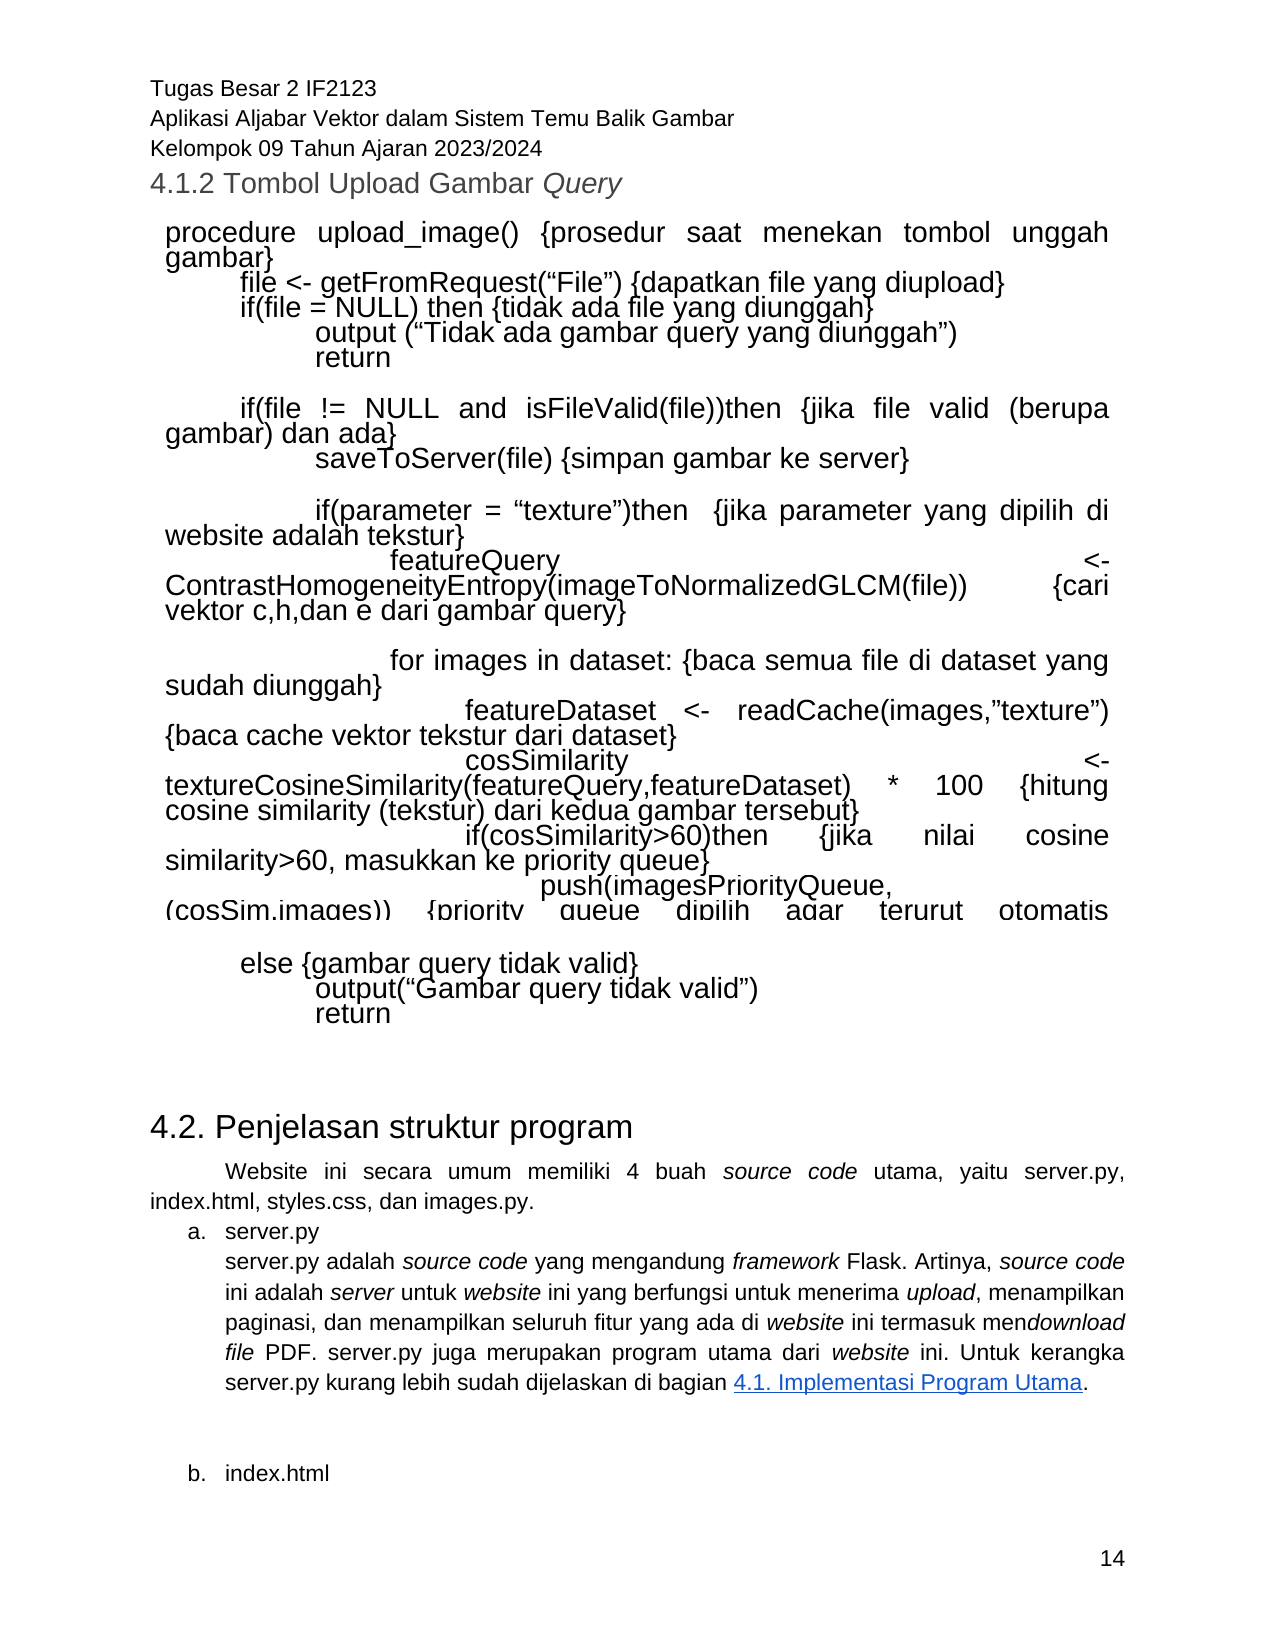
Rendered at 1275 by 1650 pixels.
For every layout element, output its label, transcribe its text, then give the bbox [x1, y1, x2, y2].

text Website ini secara umum memiliki 4 buah source code utama, yaitu server.py, index.html, styles.css, dan images.py. [150, 1158, 1125, 1214]
subtitle 4.1.2 Tombol Upload Gambar Query [150, 166, 1125, 199]
list index.html [187, 1460, 1125, 1486]
text server.py adalah source code yang mengandung framework Flask. Artinya, source code ini adalah server untuk website ini yang berfungsi untuk menerima upload, menampilkan paginasi, dan menampilkan seluruh fitur yang ada di website ini termasuk mendownload file PDF. server.py juga merupakan program utama dari website ini. Untuk kerangka server.py kurang lebih sudah dijelaskan di bagian 4.1. Implementasi Program Utama. [225, 1248, 1125, 1396]
list server.py [187, 1218, 1125, 1244]
subtitle 4.2. Penjelasan struktur program [150, 1107, 1125, 1145]
